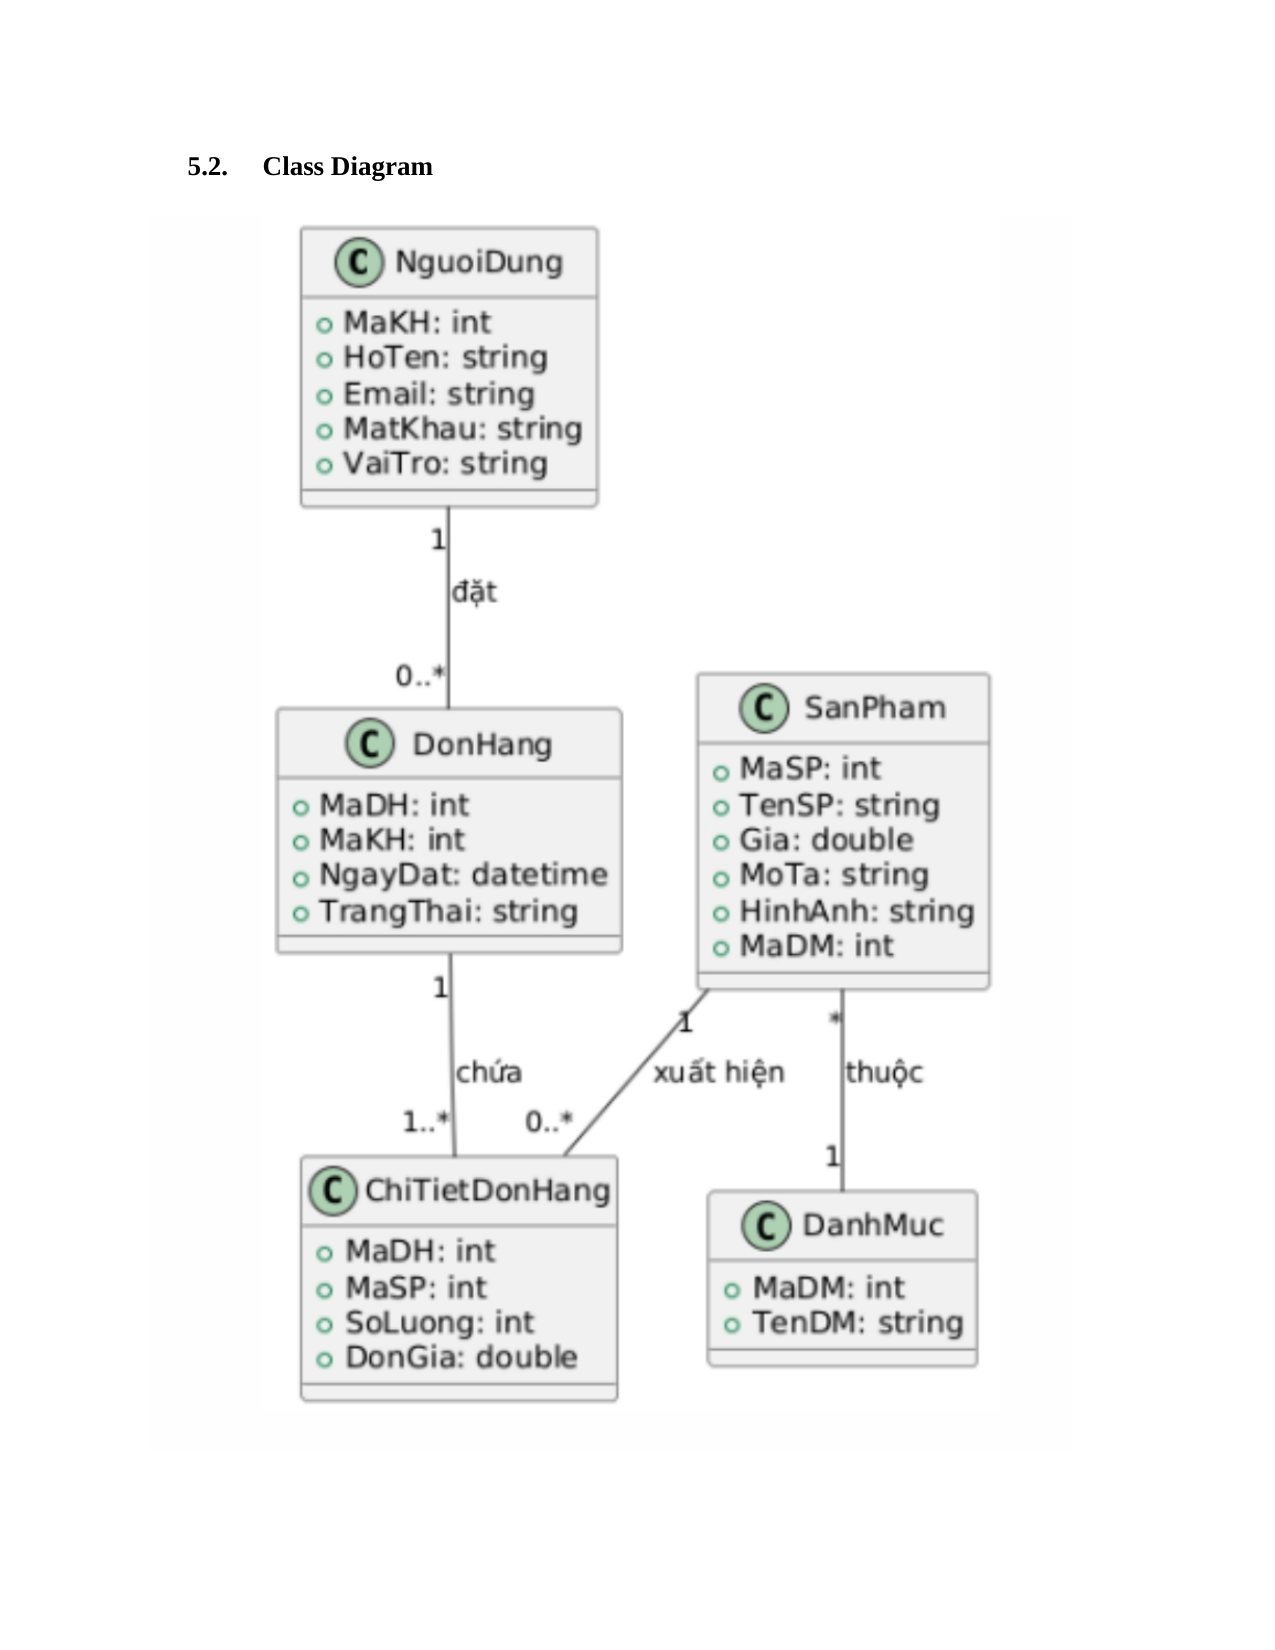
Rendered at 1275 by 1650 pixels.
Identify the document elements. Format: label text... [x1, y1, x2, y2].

picture [150, 215, 1072, 1450]
list Class Diagram [187, 150, 1125, 181]
